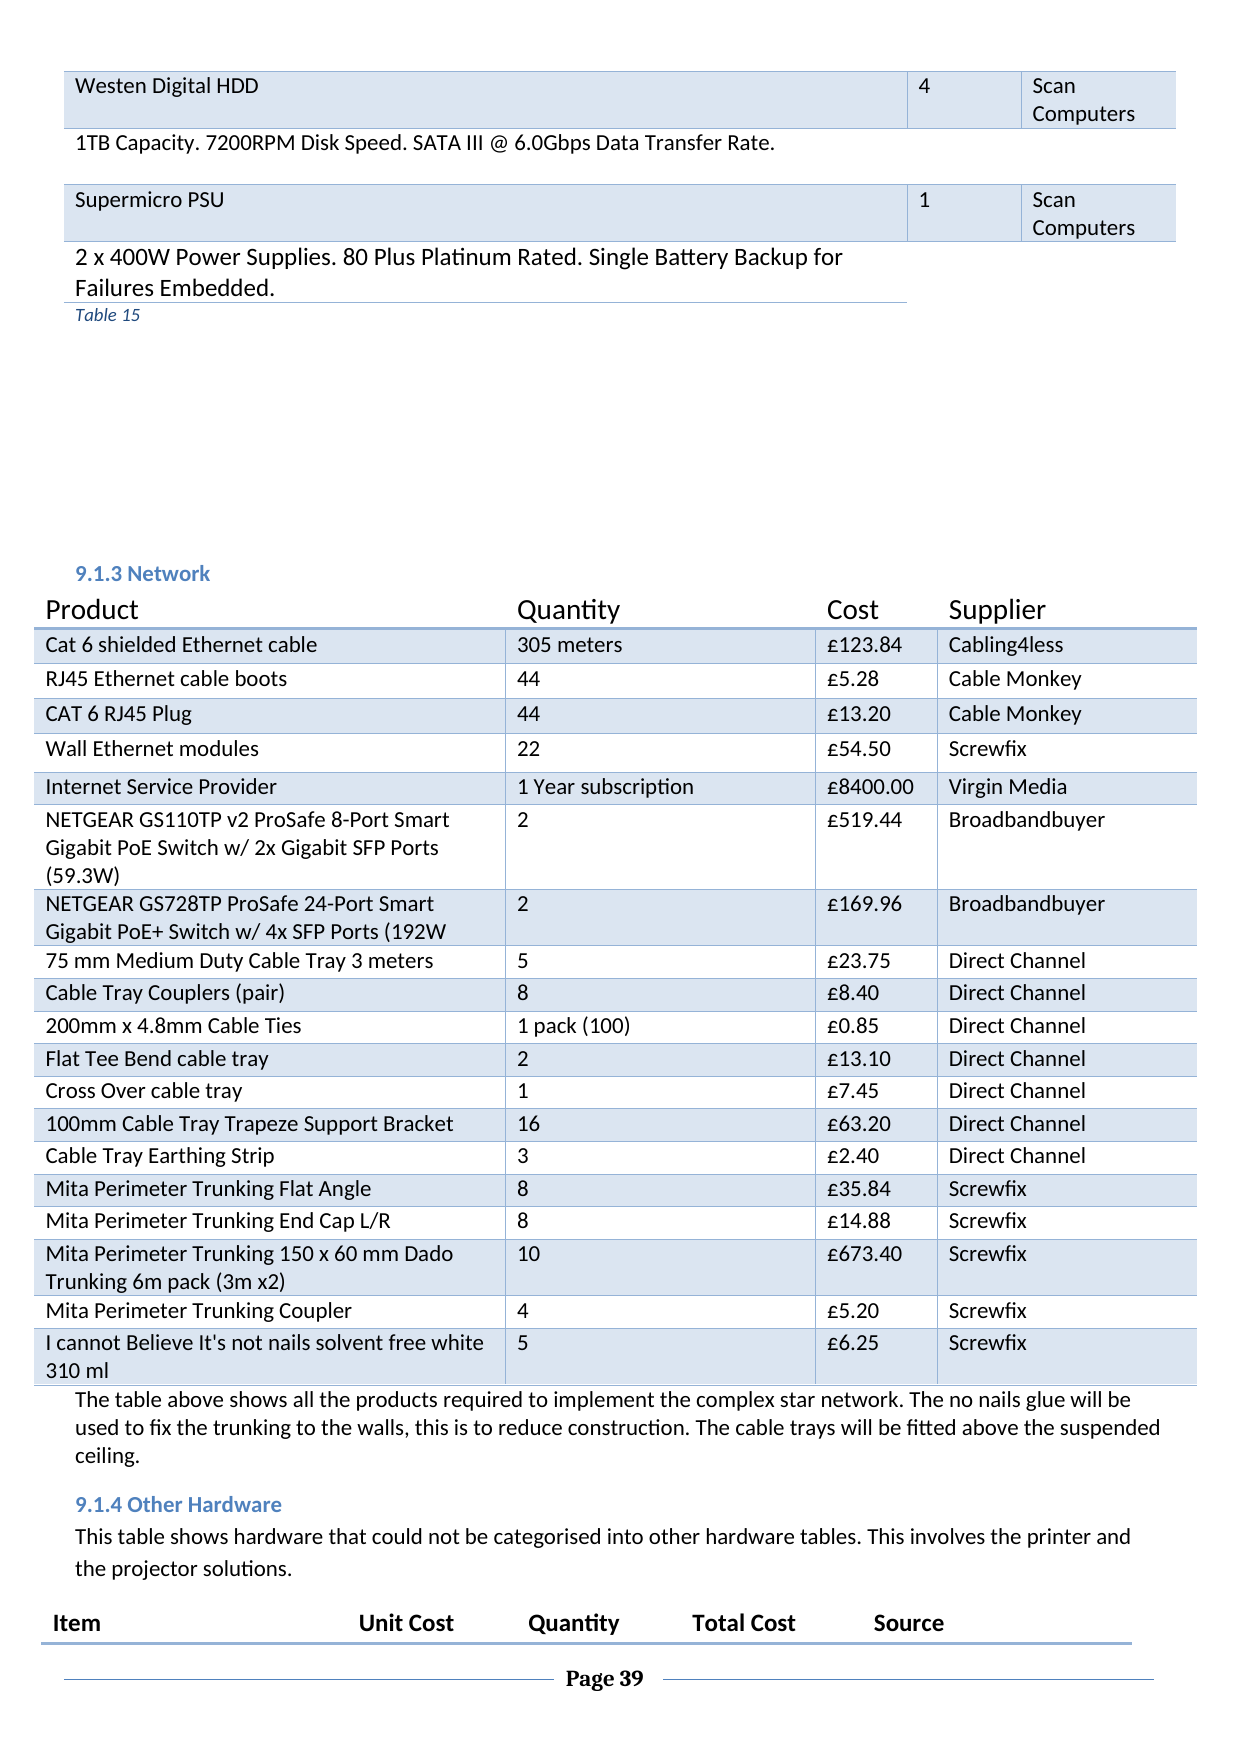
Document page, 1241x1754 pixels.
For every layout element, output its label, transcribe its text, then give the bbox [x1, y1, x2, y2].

table_cell NETGEAR GS110TP v2 ProSafe 8-Port Smart Gigabit PoE Switch w/ 2x Gigabit SFP Ports (59.3W) [34, 805, 505, 889]
table_cell £23.75 [816, 946, 937, 978]
table_header Item [41, 1607, 347, 1642]
table_cell RJ45 Ethernet cable boots [34, 664, 505, 698]
table_header Source [863, 1607, 1132, 1642]
table_cell Cat 6 shielded Ethernet cable [34, 630, 505, 663]
table_cell 2 [506, 890, 815, 945]
table_cell 22 [506, 734, 815, 772]
table_cell £6.25 [816, 1329, 937, 1384]
table_cell Direct Channel [938, 1109, 1197, 1141]
table_cell Cabling4less [938, 630, 1197, 663]
table_cell 2 [506, 1044, 815, 1076]
text This table shows hardware that could not be categorised into other hardware tables. This involves the printer and the projector solutions. [75, 1522, 1165, 1582]
table_cell Direct Channel [938, 1142, 1197, 1173]
table_cell £5.28 [816, 664, 937, 698]
table_cell I cannot Believe It's not nails solvent free white 310 ml [34, 1329, 505, 1384]
table_cell Westen Digital HDD [64, 72, 907, 128]
table_cell 2 x 400W Power Supplies. 80 Plus Platinum Rated. Single Battery Backup for Failures Embedded. [64, 242, 907, 302]
table_cell 305 meters [506, 630, 815, 663]
table_cell Cable Monkey [938, 664, 1197, 698]
table_cell Cable Tray Earthing Strip [34, 1142, 505, 1173]
table_header Product [34, 591, 506, 627]
table_cell 100mm Cable Tray Trapeze Support Bracket [34, 1109, 505, 1141]
table_header Cost [816, 591, 937, 627]
table_cell £35.84 [816, 1175, 937, 1206]
table_cell £13.10 [816, 1044, 937, 1076]
table_cell Broadbandbuyer [938, 805, 1197, 889]
table_cell £5.20 [816, 1296, 937, 1328]
table_cell £13.20 [816, 699, 937, 733]
table_cell £8.40 [816, 979, 937, 1011]
table_header Total Cost [681, 1607, 862, 1642]
table_cell Mita Perimeter Trunking End Cap L/R [34, 1207, 505, 1239]
table_cell Flat Tee Bend cable tray [34, 1044, 505, 1076]
subtitle 9.1.3 Network [75, 559, 1165, 587]
table_cell Internet Service Provider [34, 773, 505, 804]
table_cell Screwfix [938, 734, 1197, 772]
table_cell 1TB Capacity. 7200RPM Disk Speed. SATA III @ 6.0Gbps Data Transfer Rate. [64, 129, 907, 184]
table_cell Cable Monkey [938, 699, 1197, 733]
table_cell £7.45 [816, 1077, 937, 1108]
table_cell Direct Channel [938, 946, 1197, 978]
table_header Quantity [506, 591, 816, 627]
table_cell 2 [506, 805, 815, 889]
table_cell £169.96 [816, 890, 937, 945]
table_cell £519.44 [816, 805, 937, 889]
table_cell Screwfix [938, 1240, 1197, 1295]
table_cell 10 [506, 1240, 815, 1295]
table_cell Virgin Media [938, 773, 1197, 804]
table_cell 1 [908, 185, 1021, 241]
table_cell 44 [506, 664, 815, 698]
table_cell Screwfix [938, 1296, 1197, 1328]
table_cell 200mm x 4.8mm Cable Ties [34, 1012, 505, 1043]
table_cell NETGEAR GS728TP ProSafe 24-Port Smart Gigabit PoE+ Switch w/ 4x SFP Ports (192W [34, 890, 505, 945]
table_cell 1 [506, 1077, 815, 1108]
table_cell 5 [506, 946, 815, 978]
table_cell Direct Channel [938, 1077, 1197, 1108]
table_cell Scan Computers [1022, 72, 1176, 128]
table_cell Broadbandbuyer [938, 890, 1197, 945]
table_cell Direct Channel [938, 1044, 1197, 1076]
table_cell Mita Perimeter Trunking 150 x 60 mm Dado Trunking 6m pack (3m x2) [34, 1240, 505, 1295]
table_cell 4 [506, 1296, 815, 1328]
text The table above shows all the products required to implement the complex star network. The no nails glue will be used to fix the trunking to the walls, this is to reduce construction. The cable trays will be fitted above the suspended ceiling. [75, 1386, 1165, 1469]
table_cell £54.50 [816, 734, 937, 772]
table_cell 5 [506, 1329, 815, 1384]
table_cell 75 mm Medium Duty Cable Tray 3 meters [34, 946, 505, 978]
table_cell £14.88 [816, 1207, 937, 1239]
table_cell £63.20 [816, 1109, 937, 1141]
table_cell Wall Ethernet modules [34, 734, 505, 772]
table_cell CAT 6 RJ45 Plug [34, 699, 505, 733]
table_cell 44 [506, 699, 815, 733]
table_cell Mita Perimeter Trunking Coupler [34, 1296, 505, 1328]
table_cell Cable Tray Couplers (pair) [34, 979, 505, 1011]
table_cell £0.85 [816, 1012, 937, 1043]
table_cell 8 [506, 1207, 815, 1239]
table_cell 1 Year subscription [506, 773, 815, 804]
table_cell 1 pack (100) [506, 1012, 815, 1043]
table_cell Supermicro PSU [64, 185, 907, 241]
table_cell £123.84 [816, 630, 937, 663]
table_header Unit Cost [347, 1607, 517, 1642]
table_cell £8400.00 [816, 773, 937, 804]
subtitle 9.1.4 Other Hardware [75, 1490, 1165, 1518]
table_cell Screwfix [938, 1175, 1197, 1206]
table_cell 16 [506, 1109, 815, 1141]
table_cell Screwfix [938, 1329, 1197, 1384]
table_cell 8 [506, 979, 815, 1011]
table_cell Cross Over cable tray [34, 1077, 505, 1108]
table_header Quantity [517, 1607, 681, 1642]
table_cell £673.40 [816, 1240, 937, 1295]
table_cell Scan Computers [1022, 185, 1176, 241]
table_cell Screwfix [938, 1207, 1197, 1239]
table_header Supplier [938, 591, 1197, 627]
table_cell Direct Channel [938, 979, 1197, 1011]
table_cell £2.40 [816, 1142, 937, 1173]
table_cell 3 [506, 1142, 815, 1173]
table_cell Direct Channel [938, 1012, 1197, 1043]
table_cell 4 [908, 72, 1021, 128]
table_cell Mita Perimeter Trunking Flat Angle [34, 1175, 505, 1206]
table_cell 8 [506, 1175, 815, 1206]
